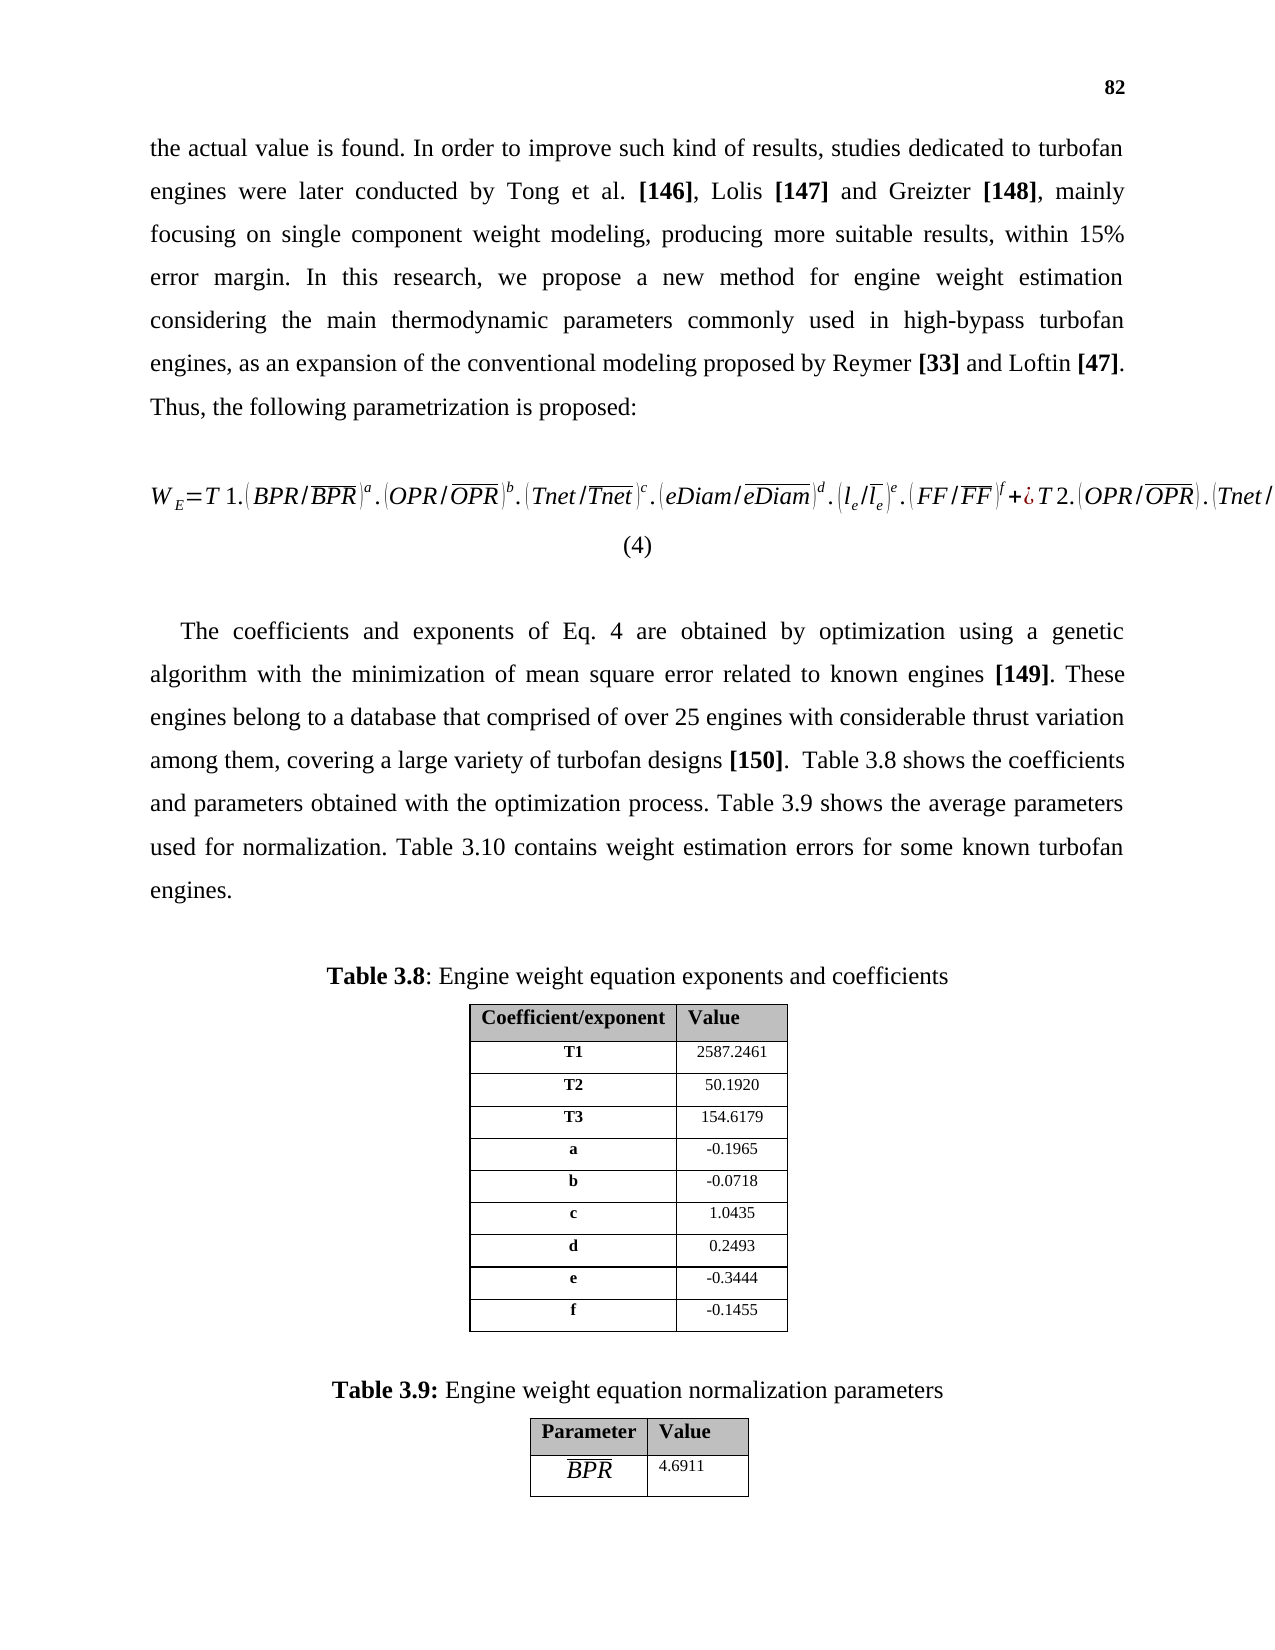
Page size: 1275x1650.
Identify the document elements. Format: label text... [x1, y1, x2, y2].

table_cell -0.1455 [677, 1300, 787, 1331]
table_cell 0.2493 [677, 1235, 787, 1266]
table_cell T2 [471, 1074, 676, 1106]
table_cell -0.3444 [677, 1268, 787, 1299]
table_cell -0.1965 [677, 1139, 787, 1170]
table_header Value [677, 1005, 787, 1041]
table_cell 4.6911 [648, 1456, 748, 1496]
table_cell -0.0718 [677, 1171, 787, 1202]
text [150, 133, 1125, 420]
table_cell 154.6179 [677, 1107, 787, 1138]
table_cell [531, 1456, 647, 1496]
table_cell b [471, 1171, 676, 1202]
text (4) [150, 478, 1125, 558]
text Table 3.9: Engine weight equation normalization parameters [150, 1375, 1125, 1404]
table_header Parameter [531, 1419, 647, 1455]
table_cell e [471, 1268, 676, 1299]
text Table 3.8: Engine weight equation exponents and coefficients [150, 961, 1125, 990]
table_cell 50.1920 [677, 1074, 787, 1106]
table_cell T1 [471, 1042, 676, 1073]
table_header Coefficient/exponent [471, 1005, 676, 1041]
table_header Value [648, 1419, 748, 1455]
table_cell d [471, 1235, 676, 1266]
table_cell a [471, 1139, 676, 1170]
table_cell T3 [471, 1107, 676, 1138]
table_cell f [471, 1300, 676, 1331]
text The coefficients and exponents of Eq. 4 are obtained by optimization using a genetic algorithm with the minimization of mean square error related to known engines . These engines belong to a database that comprised of over 25 engines with considerable thrust variation among them, covering a large variety of turbofan designs . Table 3.8 shows the coefficients and parameters obtained with the optimization process. Table 3.9 shows the average parameters used for normalization. Table 3.10 contains weight estimation errors for some known turbofan engines. [150, 616, 1125, 903]
table_cell 2587.2461 [677, 1042, 787, 1073]
table_cell 1.0435 [677, 1203, 787, 1234]
table_cell c [471, 1203, 676, 1234]
